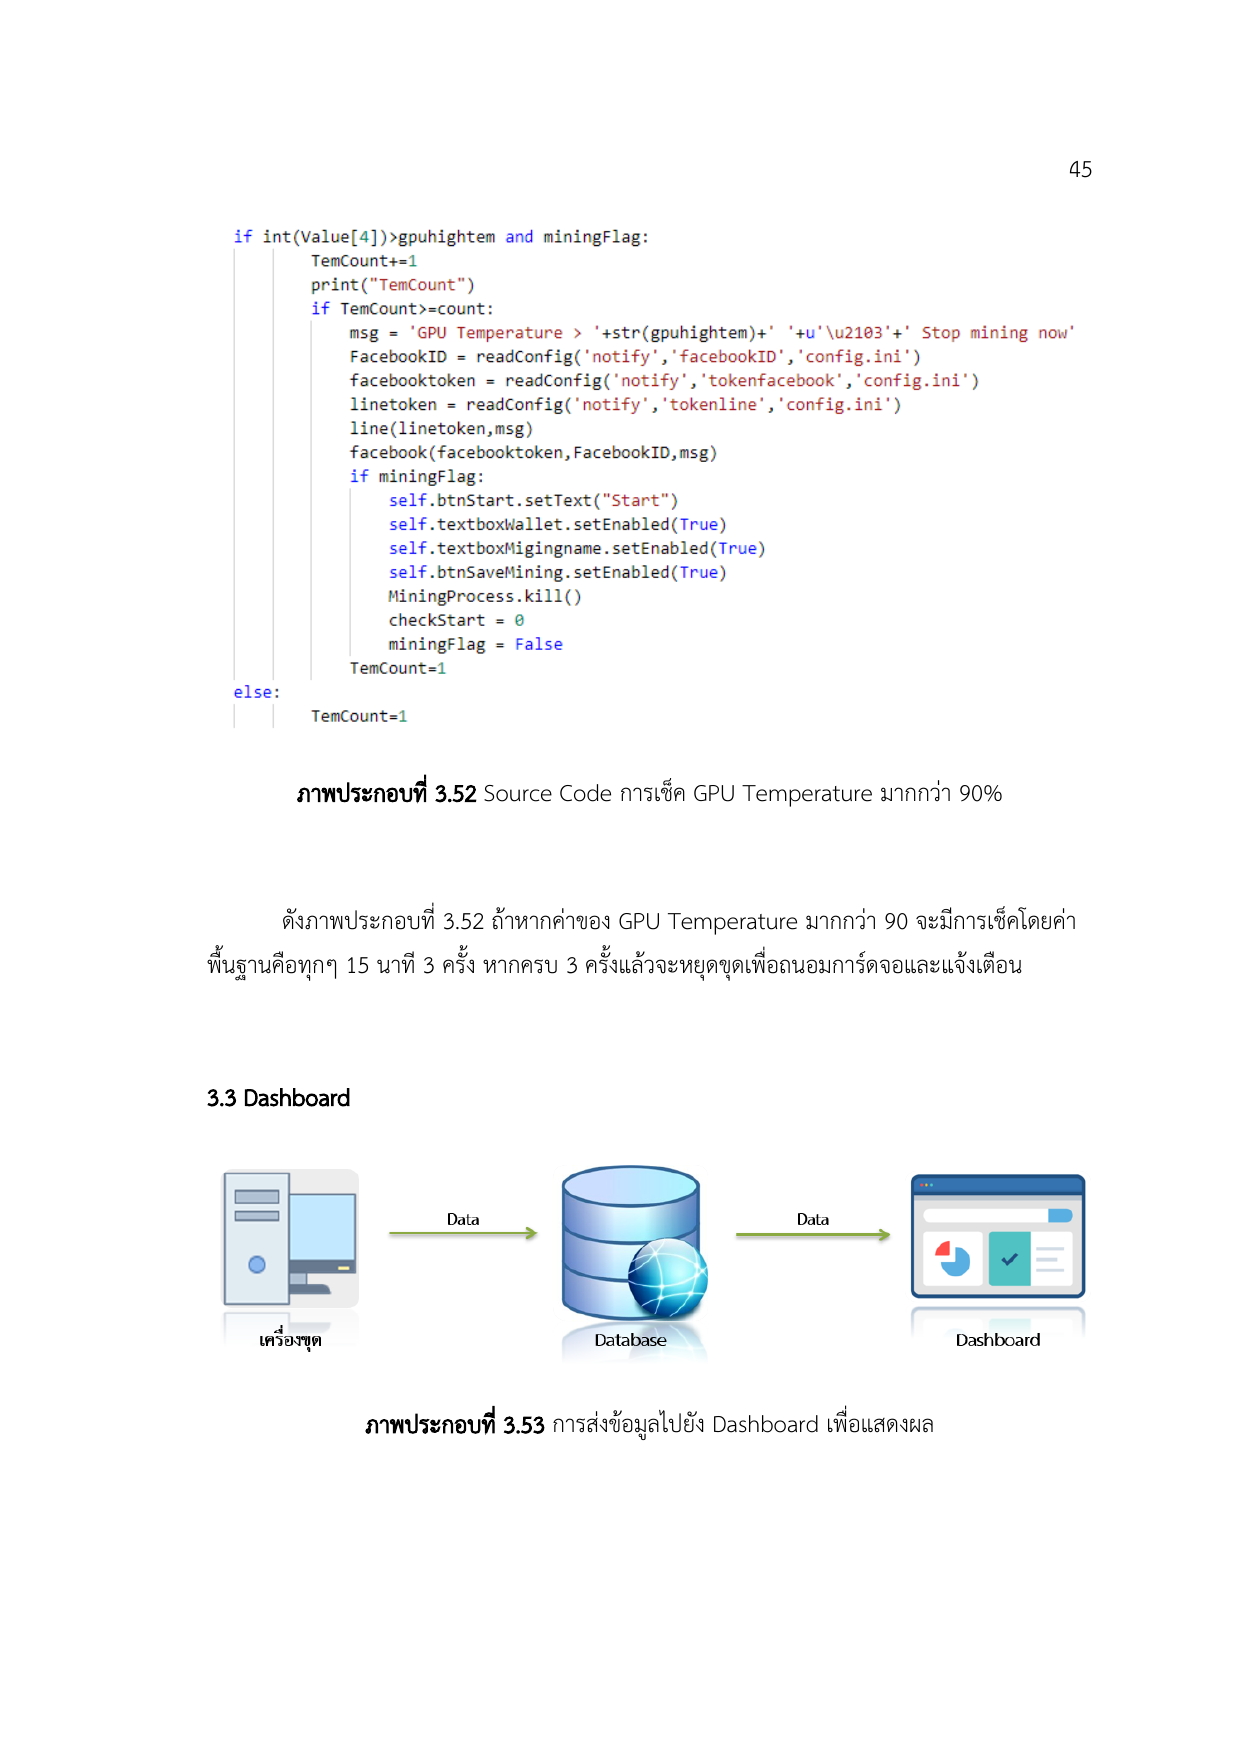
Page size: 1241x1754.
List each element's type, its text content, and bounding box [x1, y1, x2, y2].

picture [206, 211, 1093, 742]
subtitle Dashboard [207, 1076, 1092, 1114]
picture [206, 1144, 1093, 1373]
